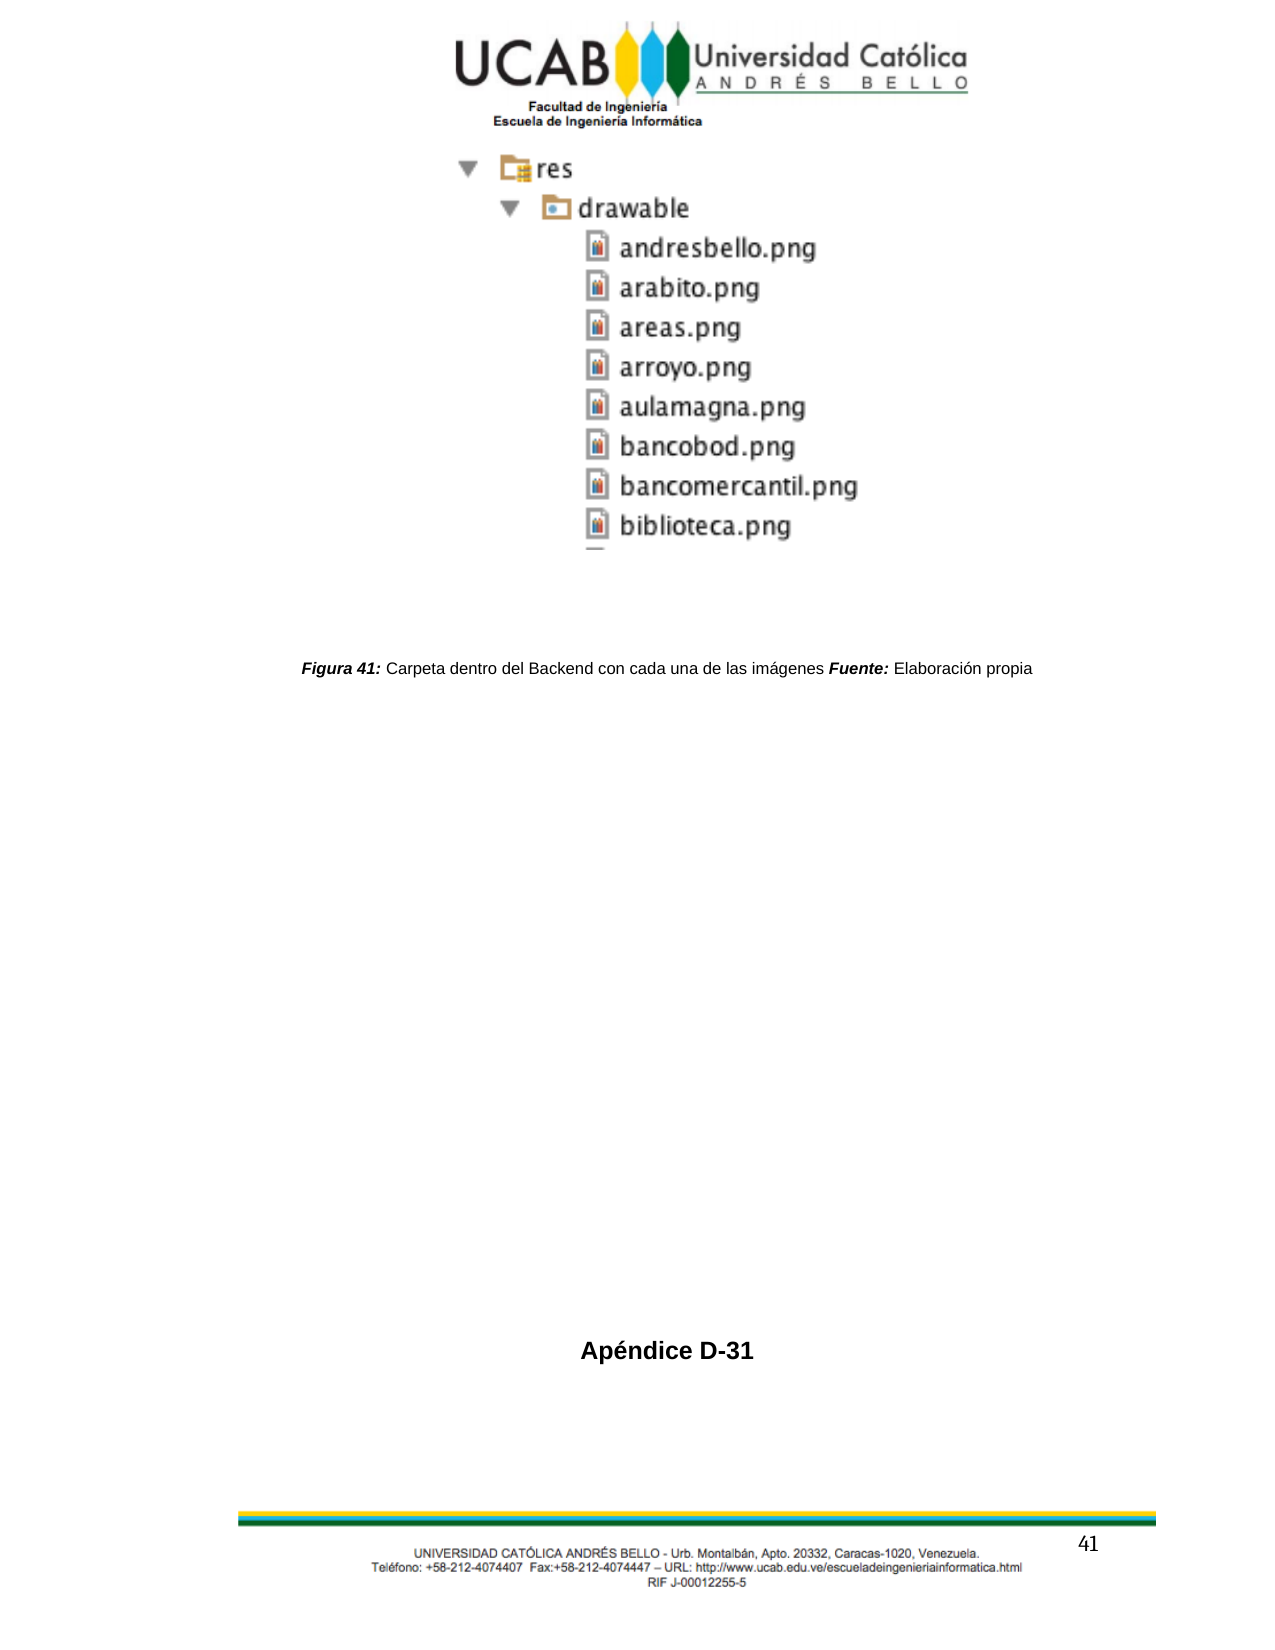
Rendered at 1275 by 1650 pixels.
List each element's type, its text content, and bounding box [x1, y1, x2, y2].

text Figura 41: Carpeta dentro del Backend con cada una de las imágenes Fuente: Elaboración propia [236, 659, 1098, 678]
picture [236, 1508, 1156, 1595]
picture [414, 0, 1033, 144]
subtitle Apéndice D-31 [236, 1336, 1098, 1365]
picture [430, 147, 904, 550]
